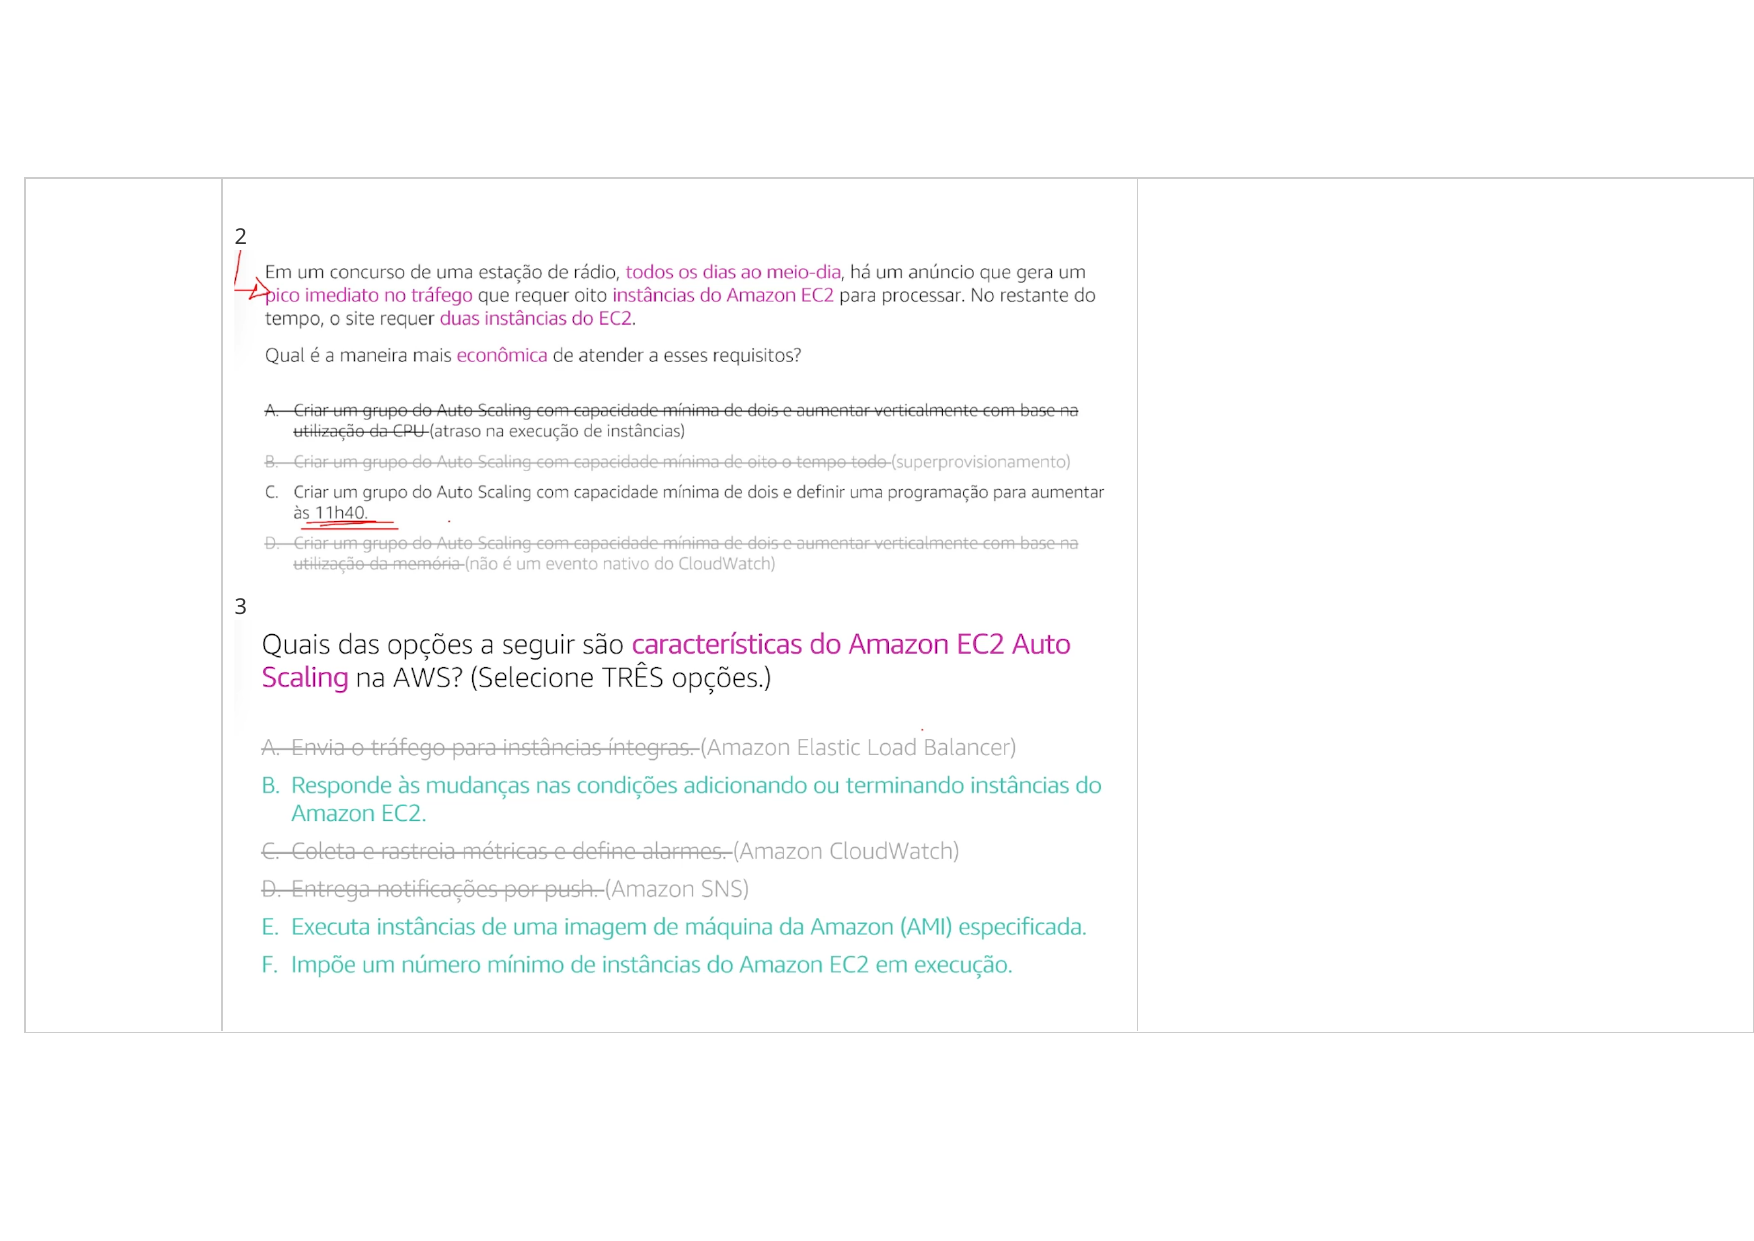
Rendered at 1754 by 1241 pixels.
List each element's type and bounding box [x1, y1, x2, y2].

table_cell [223, 179, 1137, 1031]
picture [234, 620, 1121, 989]
picture [234, 250, 1121, 591]
table_cell [26, 179, 221, 1031]
table_cell [1138, 179, 1753, 1031]
